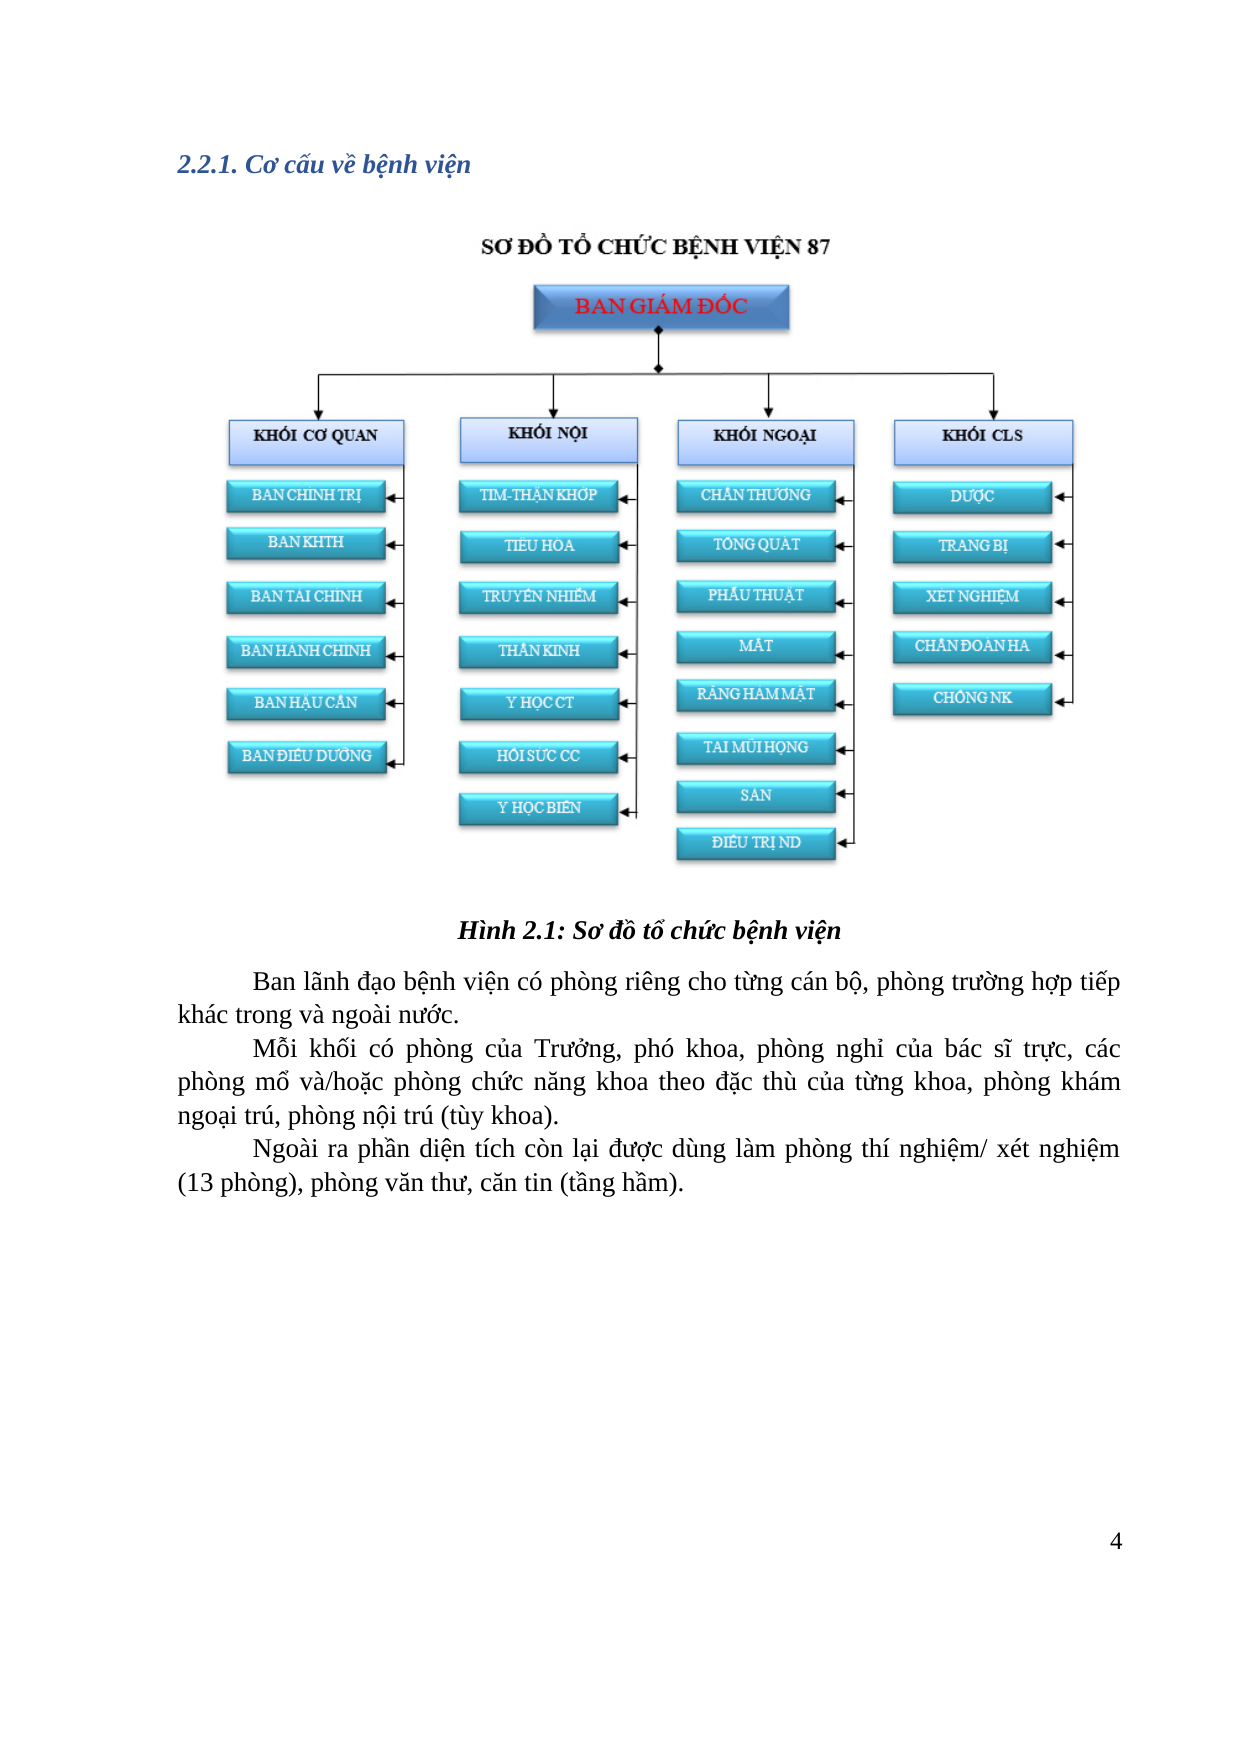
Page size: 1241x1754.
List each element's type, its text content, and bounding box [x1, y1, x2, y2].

picture [177, 185, 1123, 912]
text Hình 2.1: Sơ đồ tổ chức bệnh viện [177, 912, 1122, 946]
text Mỗi khối có phòng của Trưởng, phó khoa, phòng nghỉ của bác sĩ trực, các phòng mổ và/hoặc phòng chức năng khoa theo đặc thù của từng khoa, phòng khám ngoại trú, phòng nội trú (tùy khoa). [177, 1032, 1122, 1130]
text Ban lãnh đạo bệnh viện có phòng riêng cho từng cán bộ, phòng trường hợp tiếp khác trong và ngoài nước. [177, 964, 1122, 1029]
subtitle 2.2.1. Cơ cấu về bệnh viện [177, 148, 1122, 179]
text Ngoài ra phần diện tích còn lại được dùng làm phòng thí nghiệm/ xét nghiệm (13 phòng), phòng văn thư, căn tin (tầng hầm). [177, 1132, 1122, 1197]
